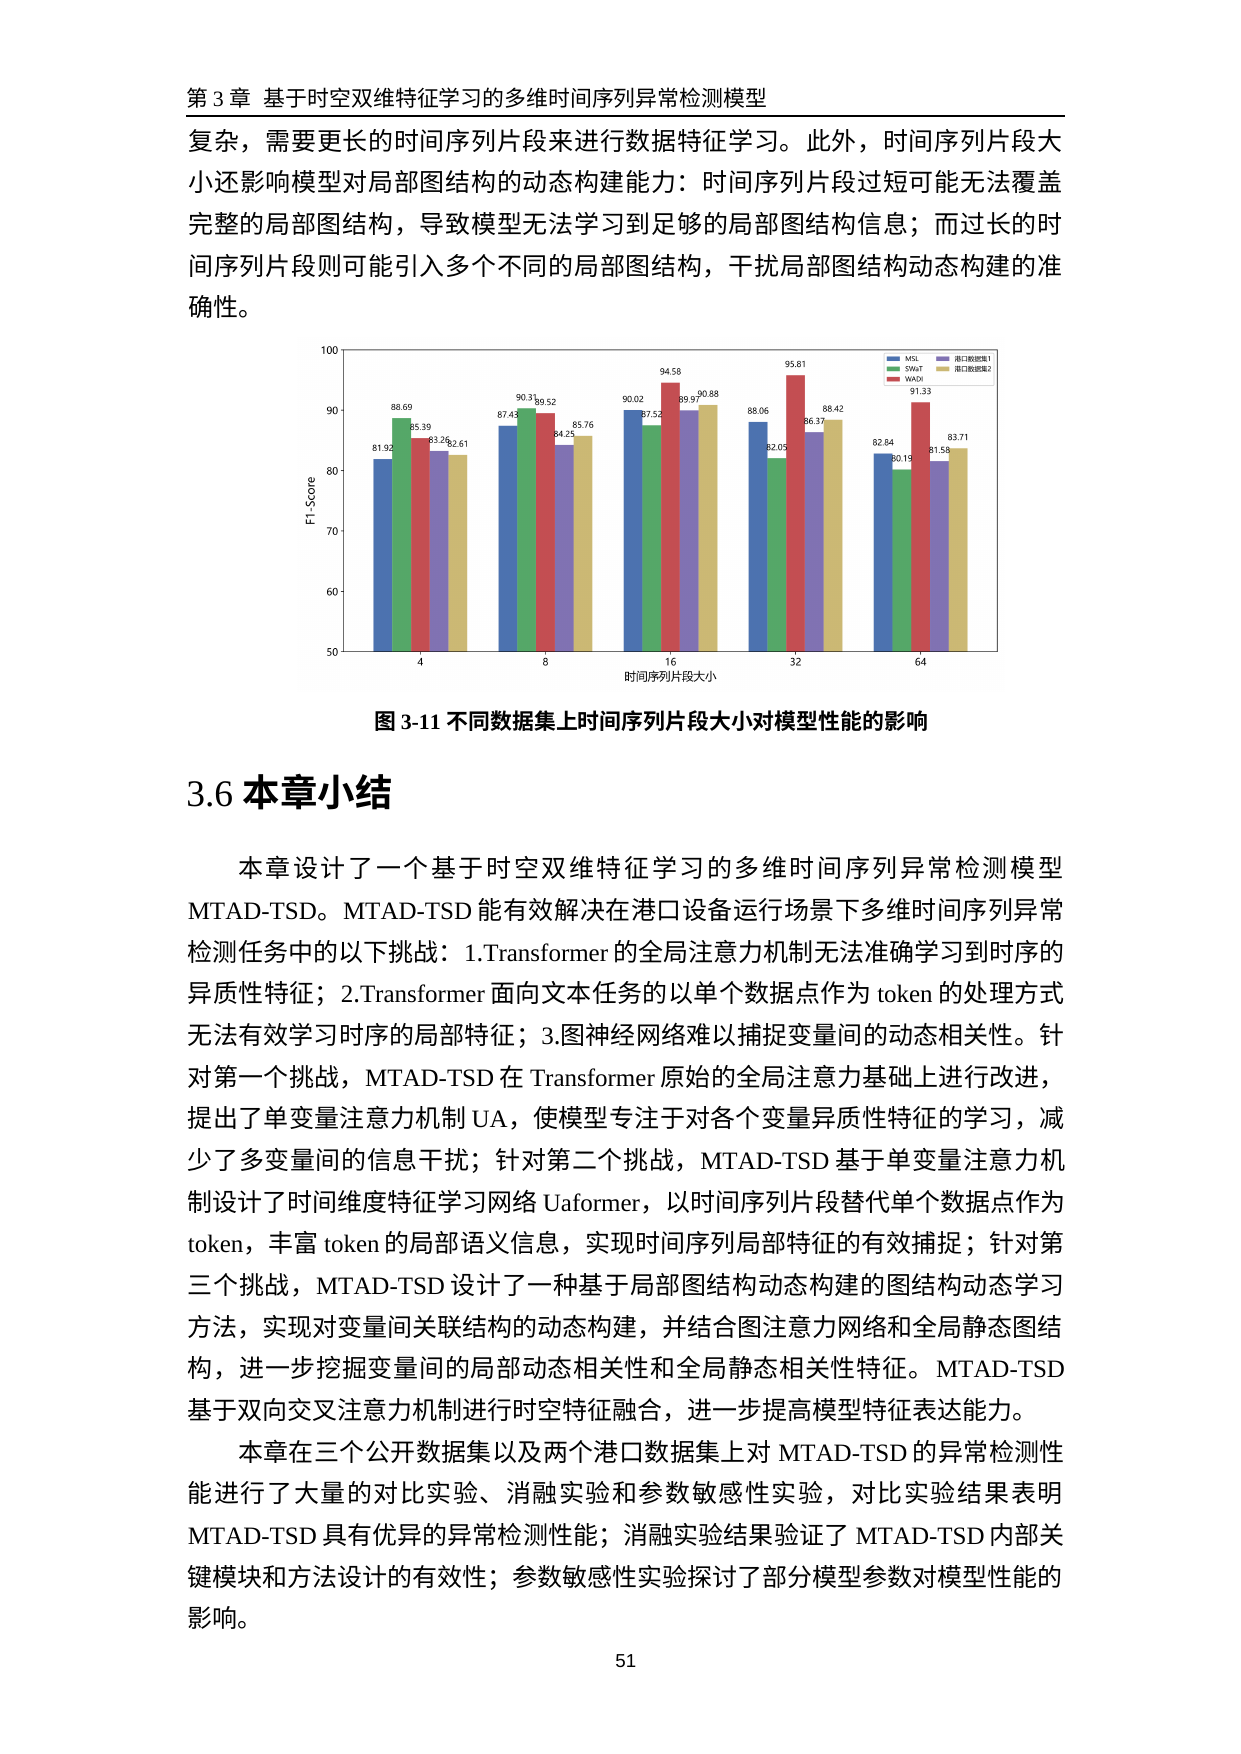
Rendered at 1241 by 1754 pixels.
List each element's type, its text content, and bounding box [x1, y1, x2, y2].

text 本章在三个公开数据集以及两个港口数据集上对MTAD-TSD的异常检测性能进行了大量的对比实验、消融实验和参数敏感性实验，对比实验结果表明MTAD-TSD具有优异的异常检测性能；消融实验结果验证了MTAD-TSD内部关键模块和方法设计的有效性；参数敏感性实验探讨了部分模型参数对模型性能的影响。 [188, 1428, 1065, 1636]
picture [296, 337, 1006, 692]
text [188, 117, 1063, 325]
text 本章设计了一个基于时空双维特征学习的多维时间序列异常检测模型MTAD-TSD。MTAD-TSD能有效解决在港口设备运行场景下多维时间序列异常检测任务中的以下挑战：1.Transformer的全局注意力机制无法准确学习到时序的异质性特征；2.Transformer面向文本任务的以单个数据点作为token的处理方式无法有效学习时序的局部特征；3.图神经网络难以捕捉变量间的动态相关性。针对第一个挑战，MTAD-TSD在Transformer原始的全局注意力基础上进行改进，提出了单变量注意力机制UA，使模型专注于对各个变量异质性特征的学习，减少了多变量间的信息干扰；针对第二个挑战，MTAD-TSD基于单变量注意力机制设计了时间维度特征学习网络Uaformer，以时间序列片段替代单个数据点作为token，丰富token的局部语义信息，实现时间序列局部特征的有效捕捉；针对第三个挑战，MTAD-TSD设计了一种基于局部图结构动态构建的图结构动态学习方法，实现对变量间关联结构的动态构建，并结合图注意力网络和全局静态图结构，进一步挖掘变量间的局部动态相关性和全局静态相关性特征。MTAD-TSD基于双向交叉注意力机制进行时空特征融合，进一步提高模型特征表达能力。 [188, 844, 1065, 1428]
subtitle 本章小结 [186, 763, 1065, 817]
text 图3-11 不同数据集上时间序列片段大小对模型性能的影响 [188, 704, 1063, 736]
